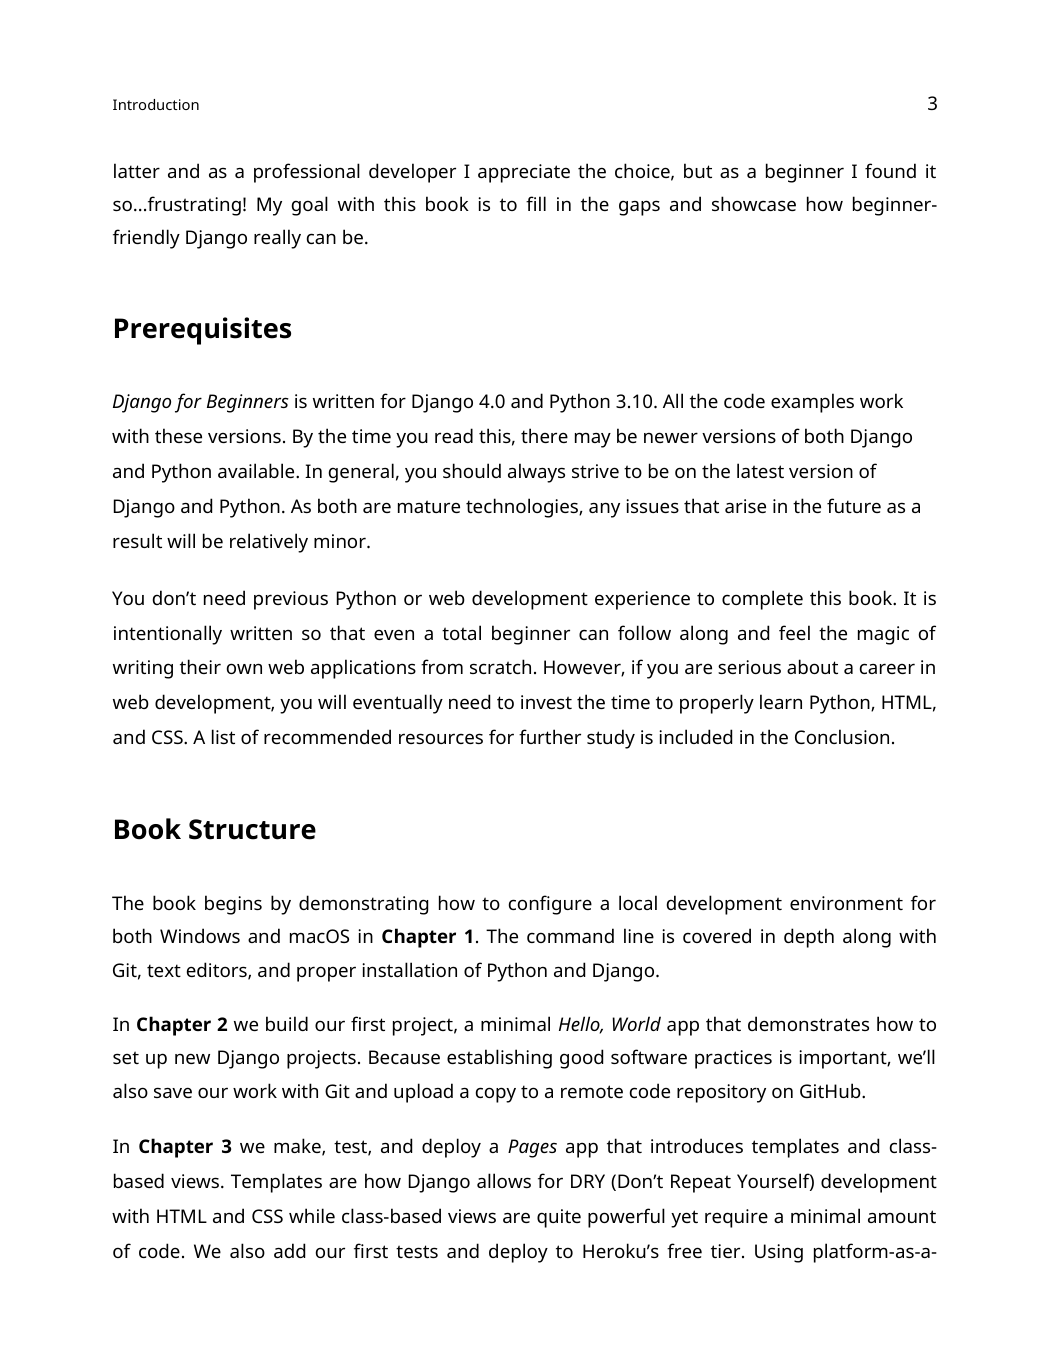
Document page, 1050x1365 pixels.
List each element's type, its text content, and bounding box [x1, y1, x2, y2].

text In Chapter 2 we build our first project, a minimal Hello, World app that demonstrates how to set up new Django projects. Because establishing good software practices is important, we’ll also save our work with Git and upload a copy to a remote code repository on GitHub. [112, 1011, 937, 1104]
text The book begins by demonstrating how to configure a local development environment for both Windows and macOS in Chapter 1. The command line is covered in depth along with Git, text editors, and proper installation of Python and Django. [112, 891, 937, 982]
text Introduction 3 [112, 90, 943, 115]
text Prerequisites [112, 309, 943, 346]
text Django for Beginners is written for Django 4.0 and Python 3.10. All the code examples work with these versions. By the time you read this, there may be newer versions of both Django and Python available. In general, you should always strive to be on the latest version of Django and Python. As both are mature technologies, any issues that arise in the future as a result will be relatively minor. [112, 388, 943, 553]
text Book Structure [112, 811, 943, 848]
text You don’t need previous Python or web development experience to complete this book. It is intentionally written so that even a total beginner can follow along and feel the magic of writing their own web applications from scratch. However, if you are serious about a career in web development, you will eventually need to invest the time to properly learn Python, HTML, and CSS. A list of recommended resources for further study is included in the Conclusion. [112, 585, 937, 750]
text latter and as a professional developer I appreciate the choice, but as a beginner I found it so…frustrating! My goal with this book is to fill in the gaps and showcase how beginner-friendly Django really can be. [112, 158, 938, 250]
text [112, 1133, 938, 1264]
